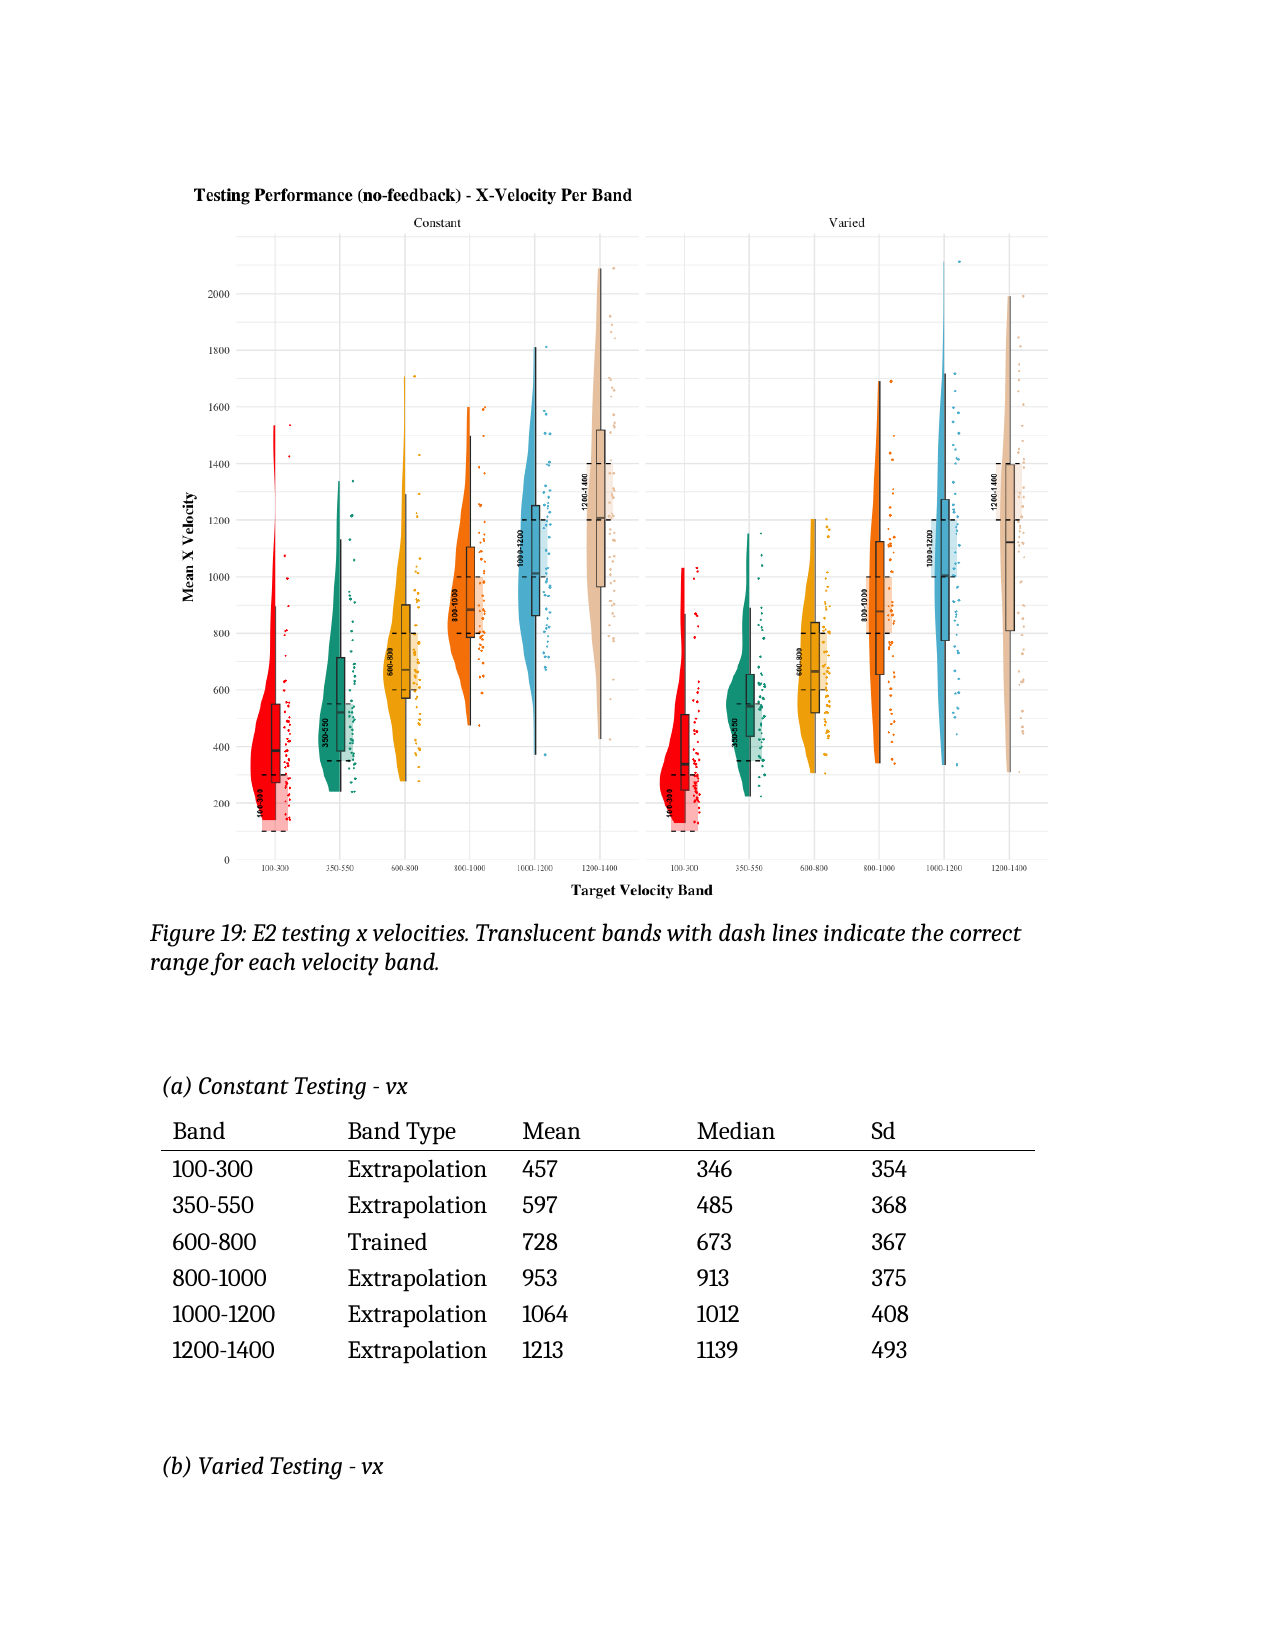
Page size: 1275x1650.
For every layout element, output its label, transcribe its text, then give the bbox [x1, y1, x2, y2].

table_header [139, 1369, 1094, 1493]
picture [178, 182, 1054, 899]
table_header [139, 989, 1094, 1369]
table_header Figure 19: E2 testing x velocities. Translucent bands with dash lines indicate the correct range for each velocity band. [139, 179, 1094, 989]
